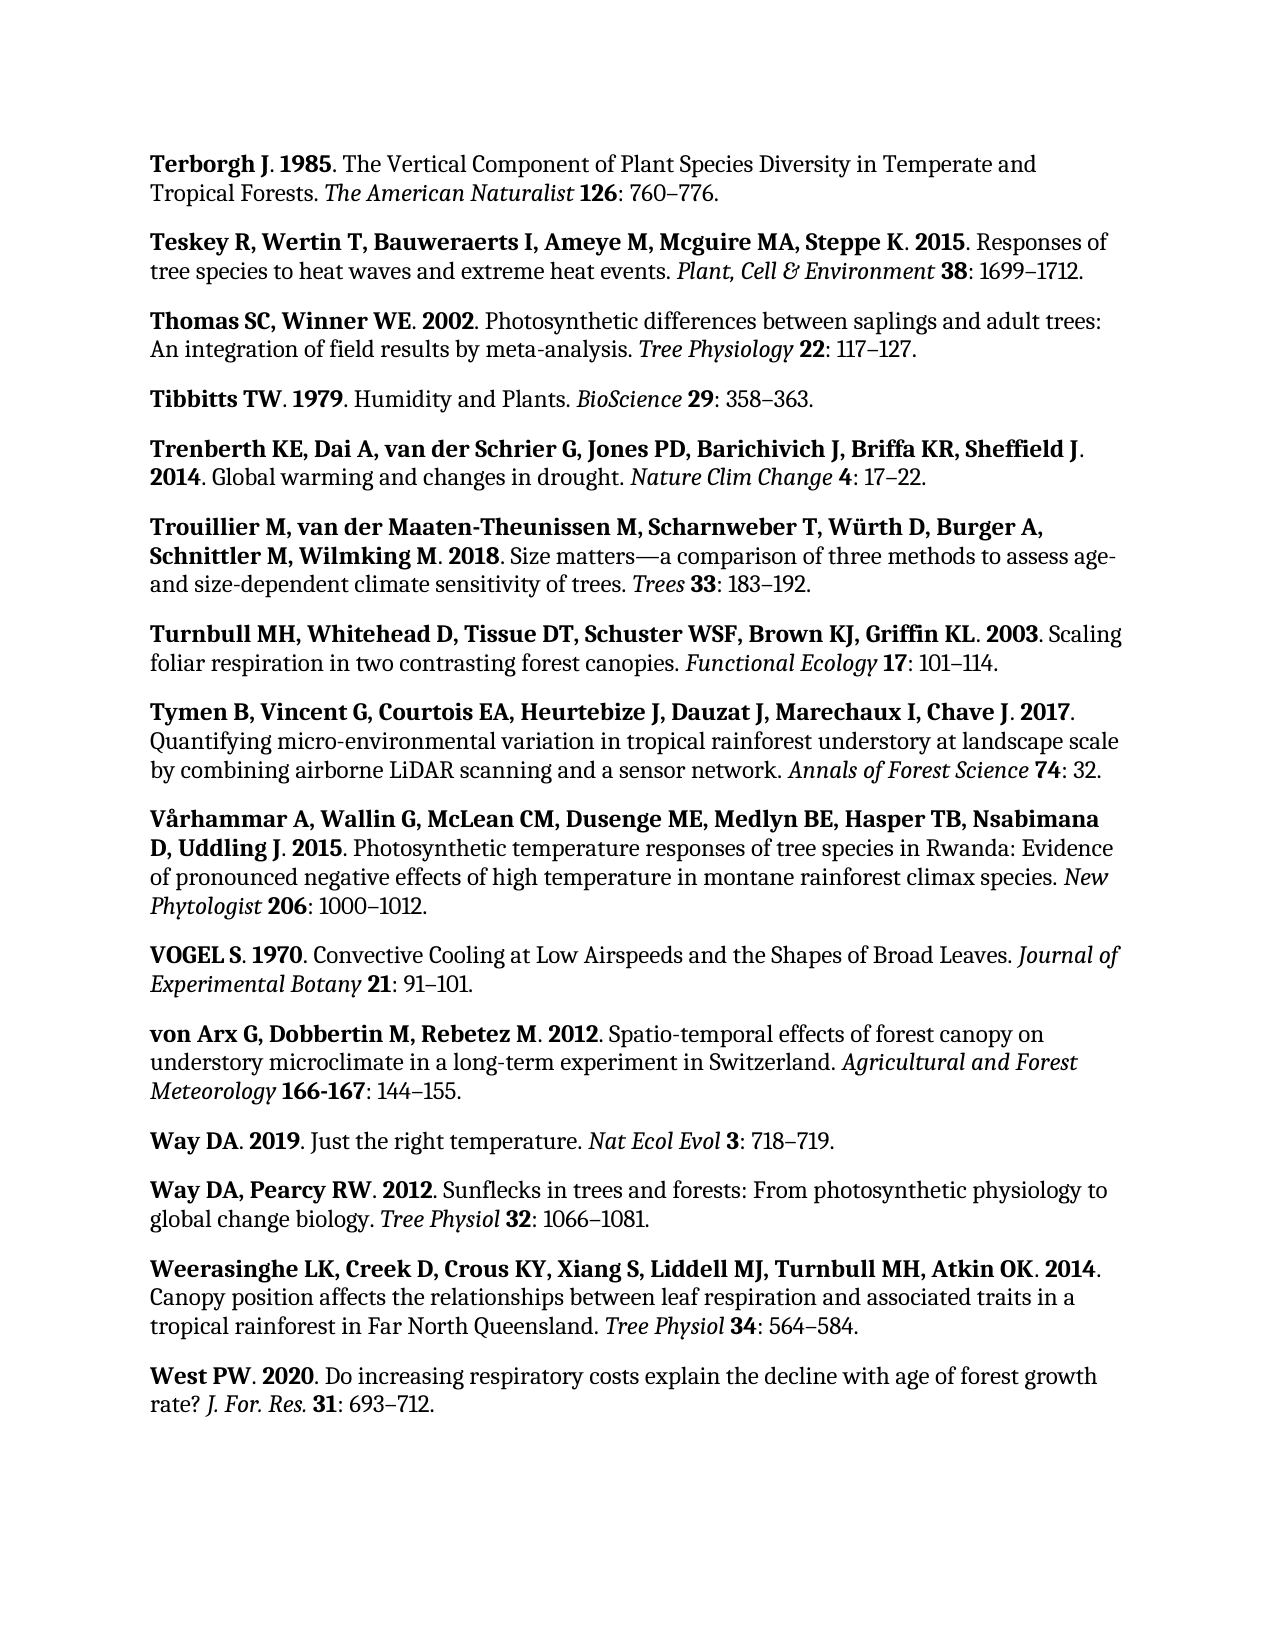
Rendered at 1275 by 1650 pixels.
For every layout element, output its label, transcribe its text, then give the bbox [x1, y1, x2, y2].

text Teskey R, Wertin T, Bauweraerts I, Ameye M, Mcguire MA, Steppe K. 2015. Responses of tree species to heat waves and extreme heat events. Plant, Cell & Environment 38: 1699–1712. [150, 228, 1125, 286]
text Way DA, Pearcy RW. 2012. Sunflecks in trees and forests: From photosynthetic physiology to global change biology. Tree Physiol 32: 1066–1081. [150, 1176, 1125, 1234]
text Terborgh J. 1985. The Vertical Component of Plant Species Diversity in Temperate and Tropical Forests. The American Naturalist 126: 760–776. [150, 150, 1125, 207]
text Turnbull MH, Whitehead D, Tissue DT, Schuster WSF, Brown KJ, Griffin KL. 2003. Scaling foliar respiration in two contrasting forest canopies. Functional Ecology 17: 101–114. [150, 620, 1125, 677]
text Trouillier M, van der Maaten-Theunissen M, Scharnweber T, Würth D, Burger A, Schnittler M, Wilmking M. 2018. Size matters—a comparison of three methods to assess age- and size-dependent climate sensitivity of trees. Trees 33: 183–192. [150, 513, 1125, 599]
text Weerasinghe LK, Creek D, Crous KY, Xiang S, Liddell MJ, Turnbull MH, Atkin OK. 2014. Canopy position affects the relationships between leaf respiration and associated traits in a tropical rainforest in Far North Queensland. Tree Physiol 34: 564–584. [150, 1254, 1125, 1341]
text von Arx G, Dobbertin M, Rebetez M. 2012. Spatio-temporal effects of forest canopy on understory microclimate in a long-term experiment in Switzerland. Agricultural and Forest Meteorology 166-167: 144–155. [150, 1019, 1125, 1106]
text Tymen B, Vincent G, Courtois EA, Heurtebize J, Dauzat J, Marechaux I, Chave J. 2017. Quantifying micro-environmental variation in tropical rainforest understory at landscape scale by combining airborne LiDAR scanning and a sensor network. Annals of Forest Science 74: 32. [150, 698, 1125, 784]
text Vårhammar A, Wallin G, McLean CM, Dusenge ME, Medlyn BE, Hasper TB, Nsabimana D, Uddling J. 2015. Photosynthetic temperature responses of tree species in Rwanda: Evidence of pronounced negative effects of high temperature in montane rainforest climax species. New Phytologist 206: 1000–1012. [150, 805, 1125, 920]
text Thomas SC, Winner WE. 2002. Photosynthetic differences between saplings and adult trees: An integration of field results by meta-analysis. Tree Physiology 22: 117–127. [150, 307, 1125, 364]
text Way DA. 2019. Just the right temperature. Nat Ecol Evol 3: 718–719. [150, 1127, 1125, 1155]
text West PW. 2020. Do increasing respiratory costs explain the decline with age of forest growth rate? J. For. Res. 31: 693–712. [150, 1362, 1125, 1419]
text VOGEL S. 1970. Convective Cooling at Low Airspeeds and the Shapes of Broad Leaves. Journal of Experimental Botany 21: 91–101. [150, 941, 1125, 999]
text Tibbitts TW. 1979. Humidity and Plants. BioScience 29: 358–363. [150, 385, 1125, 414]
text Trenberth KE, Dai A, van der Schrier G, Jones PD, Barichivich J, Briffa KR, Sheffield J. 2014. Global warming and changes in drought. Nature Clim Change 4: 17–22. [150, 434, 1125, 492]
